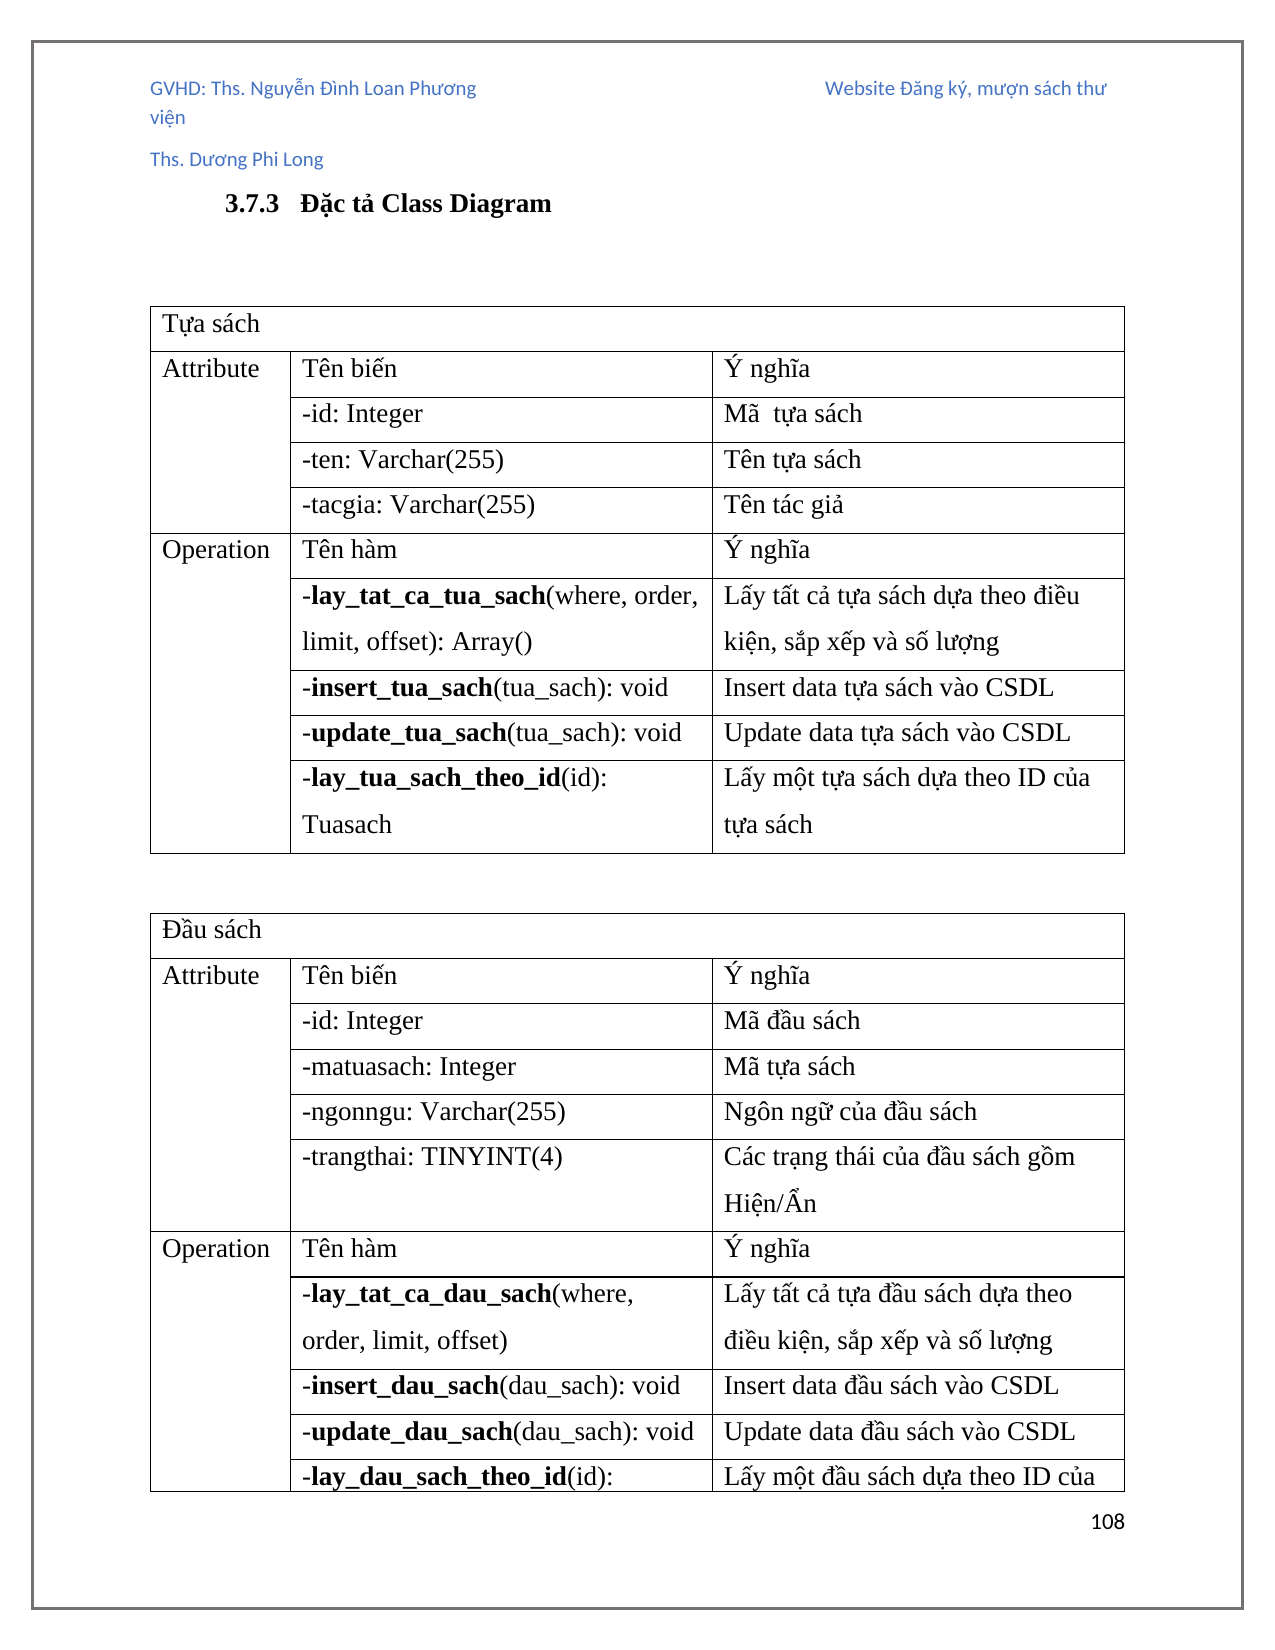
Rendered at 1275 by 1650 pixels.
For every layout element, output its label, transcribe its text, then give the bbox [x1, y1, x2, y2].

table_cell Lấy tất cả tựa đầu sách dựa theo điều kiện, sắp xếp và số lượng [713, 1278, 1124, 1368]
table_cell Insert data tựa sách vào CSDL [713, 671, 1124, 715]
table_cell Operation [151, 1232, 290, 1491]
table_header Tựa sách [151, 307, 1124, 351]
table_cell -lay_tat_ca_dau_sach(where, order, limit, offset) [291, 1278, 712, 1368]
table_cell -tacgia: Varchar(255) [291, 488, 712, 532]
table_cell -ngonngu: Varchar(255) [291, 1095, 712, 1139]
table_cell Ngôn ngữ của đầu sách [713, 1095, 1124, 1139]
table_cell -id: Integer [291, 398, 712, 442]
table_cell Tên tựa sách [713, 443, 1124, 487]
table_cell Tên biến [291, 959, 712, 1003]
table_cell Attribute [151, 352, 290, 532]
table_cell -ten: Varchar(255) [291, 443, 712, 487]
table_cell -trangthai: TINYINT(4) [291, 1140, 712, 1231]
table_cell -matuasach: Integer [291, 1050, 712, 1094]
table_cell Tên hàm [291, 534, 712, 578]
table_cell Tên hàm [291, 1232, 712, 1276]
list Đặc tả Class Diagram [225, 188, 1125, 219]
table_cell Ý nghĩa [713, 352, 1124, 397]
table_cell Update data đầu sách vào CSDL [713, 1415, 1124, 1459]
table_cell -lay_tat_ca_tua_sach(where, order, limit, offset): Array() [291, 579, 712, 670]
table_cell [291, 1460, 712, 1491]
table_cell Lấy tất cả tựa sách dựa theo điều kiện, sắp xếp và số lượng [713, 579, 1124, 670]
table_cell Operation [151, 534, 290, 852]
table_cell Ý nghĩa [713, 959, 1124, 1003]
table_cell Ý nghĩa [713, 534, 1124, 578]
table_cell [713, 1460, 1124, 1491]
table_cell Tên tác giả [713, 488, 1124, 532]
table_cell Mã đầu sách [713, 1004, 1124, 1048]
table_cell Ý nghĩa [713, 1232, 1124, 1276]
table_cell Tên biến [291, 352, 712, 397]
table_cell -update_dau_sach(dau_sach): void [291, 1415, 712, 1459]
table_cell -lay_tua_sach_theo_id(id): Tuasach [291, 761, 712, 852]
table_cell Mã tựa sách [713, 1050, 1124, 1094]
table_cell -insert_tua_sach(tua_sach): void [291, 671, 712, 715]
table_cell -id: Integer [291, 1004, 712, 1048]
table_cell -insert_dau_sach(dau_sach): void [291, 1370, 712, 1414]
table_cell Attribute [151, 959, 290, 1231]
table_header Đầu sách [151, 914, 1124, 958]
table_cell Lấy một tựa sách dựa theo ID của tựa sách [713, 761, 1124, 852]
table_cell Các trạng thái của đầu sách gồm Hiện/Ẩn [713, 1140, 1124, 1231]
table_cell Insert data đầu sách vào CSDL [713, 1370, 1124, 1414]
table_cell Mã tựa sách [713, 398, 1124, 442]
table_cell Update data tựa sách vào CSDL [713, 716, 1124, 760]
table_cell -update_tua_sach(tua_sach): void [291, 716, 712, 760]
